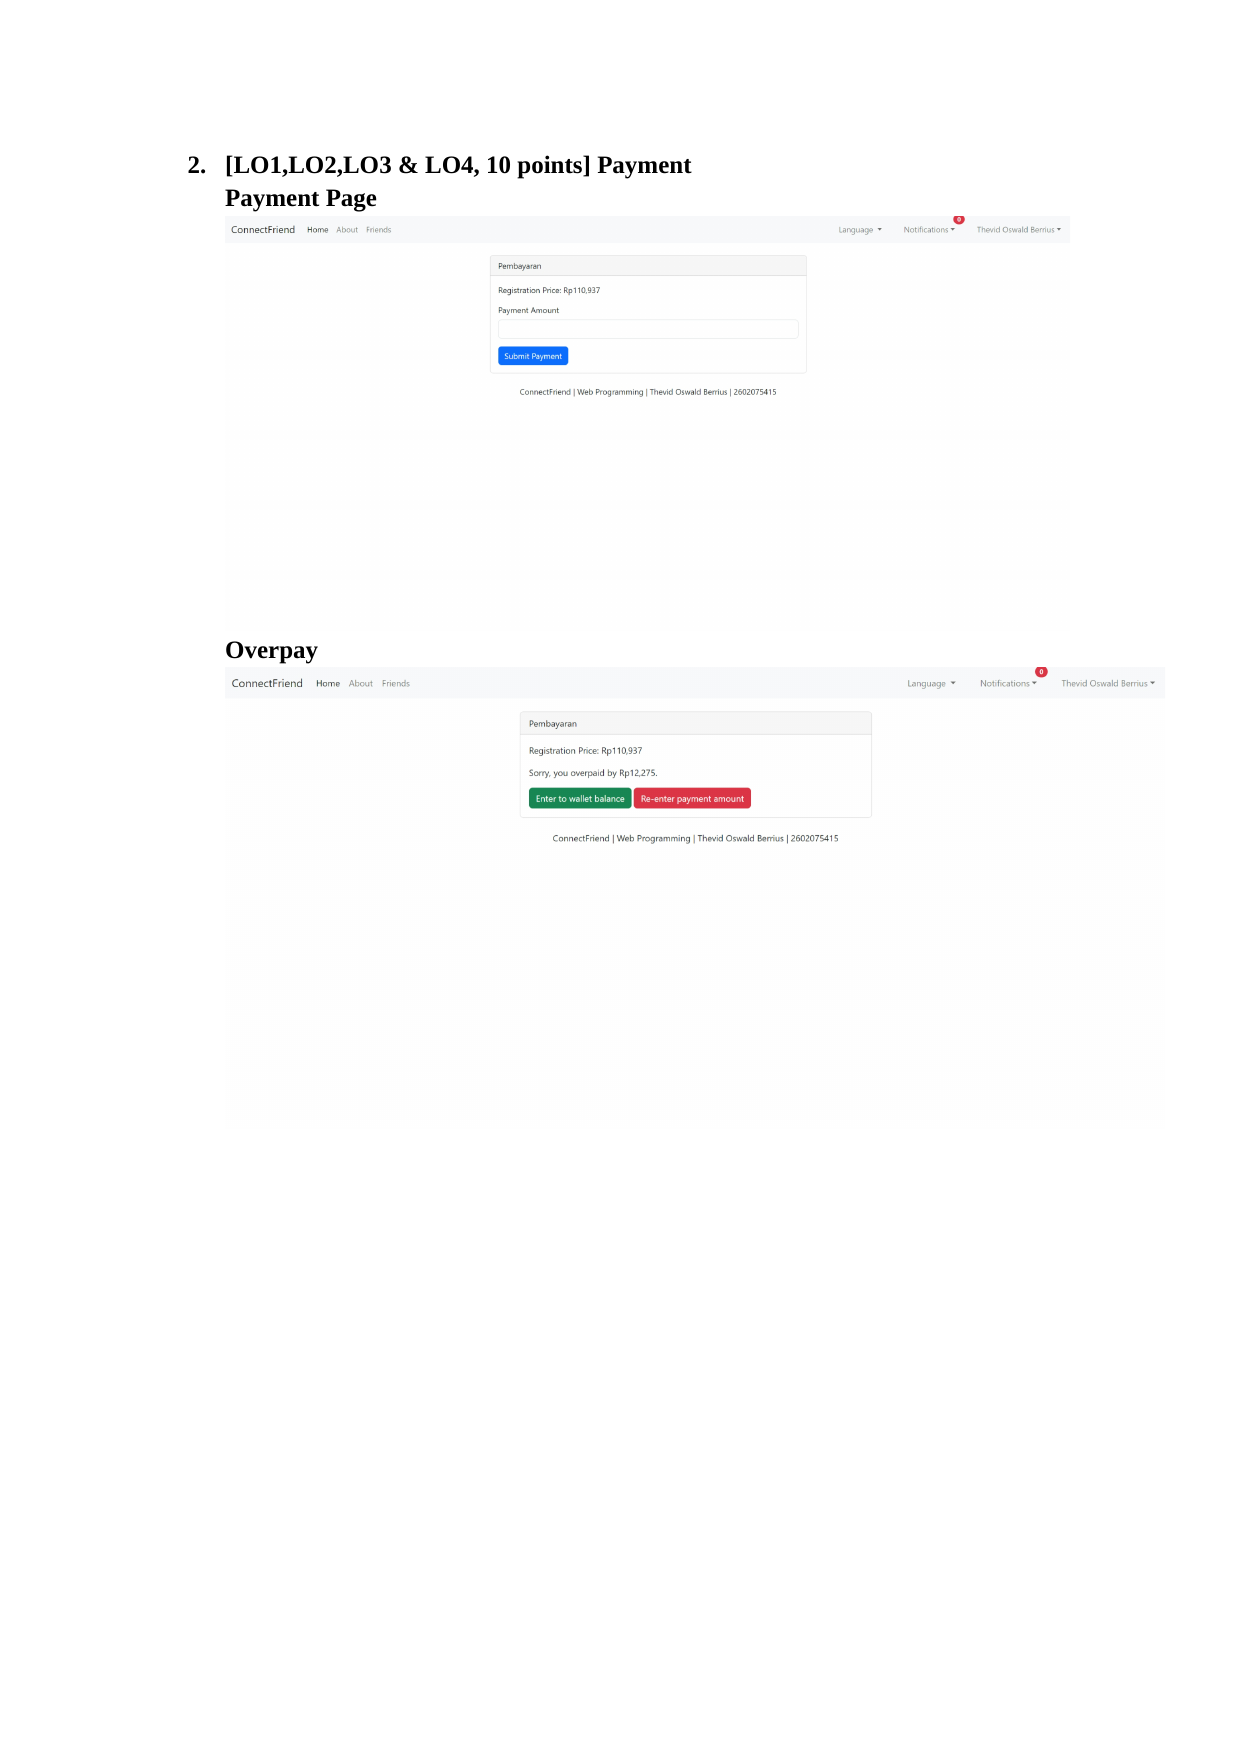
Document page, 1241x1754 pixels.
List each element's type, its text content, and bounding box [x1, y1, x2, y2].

list [LO1,LO2,LO3 & LO4, 10 points] Payment [187, 150, 1090, 179]
list Payment Page [225, 183, 1090, 212]
picture [225, 216, 1071, 631]
list Overpay [225, 635, 1090, 664]
picture [225, 667, 1166, 1129]
